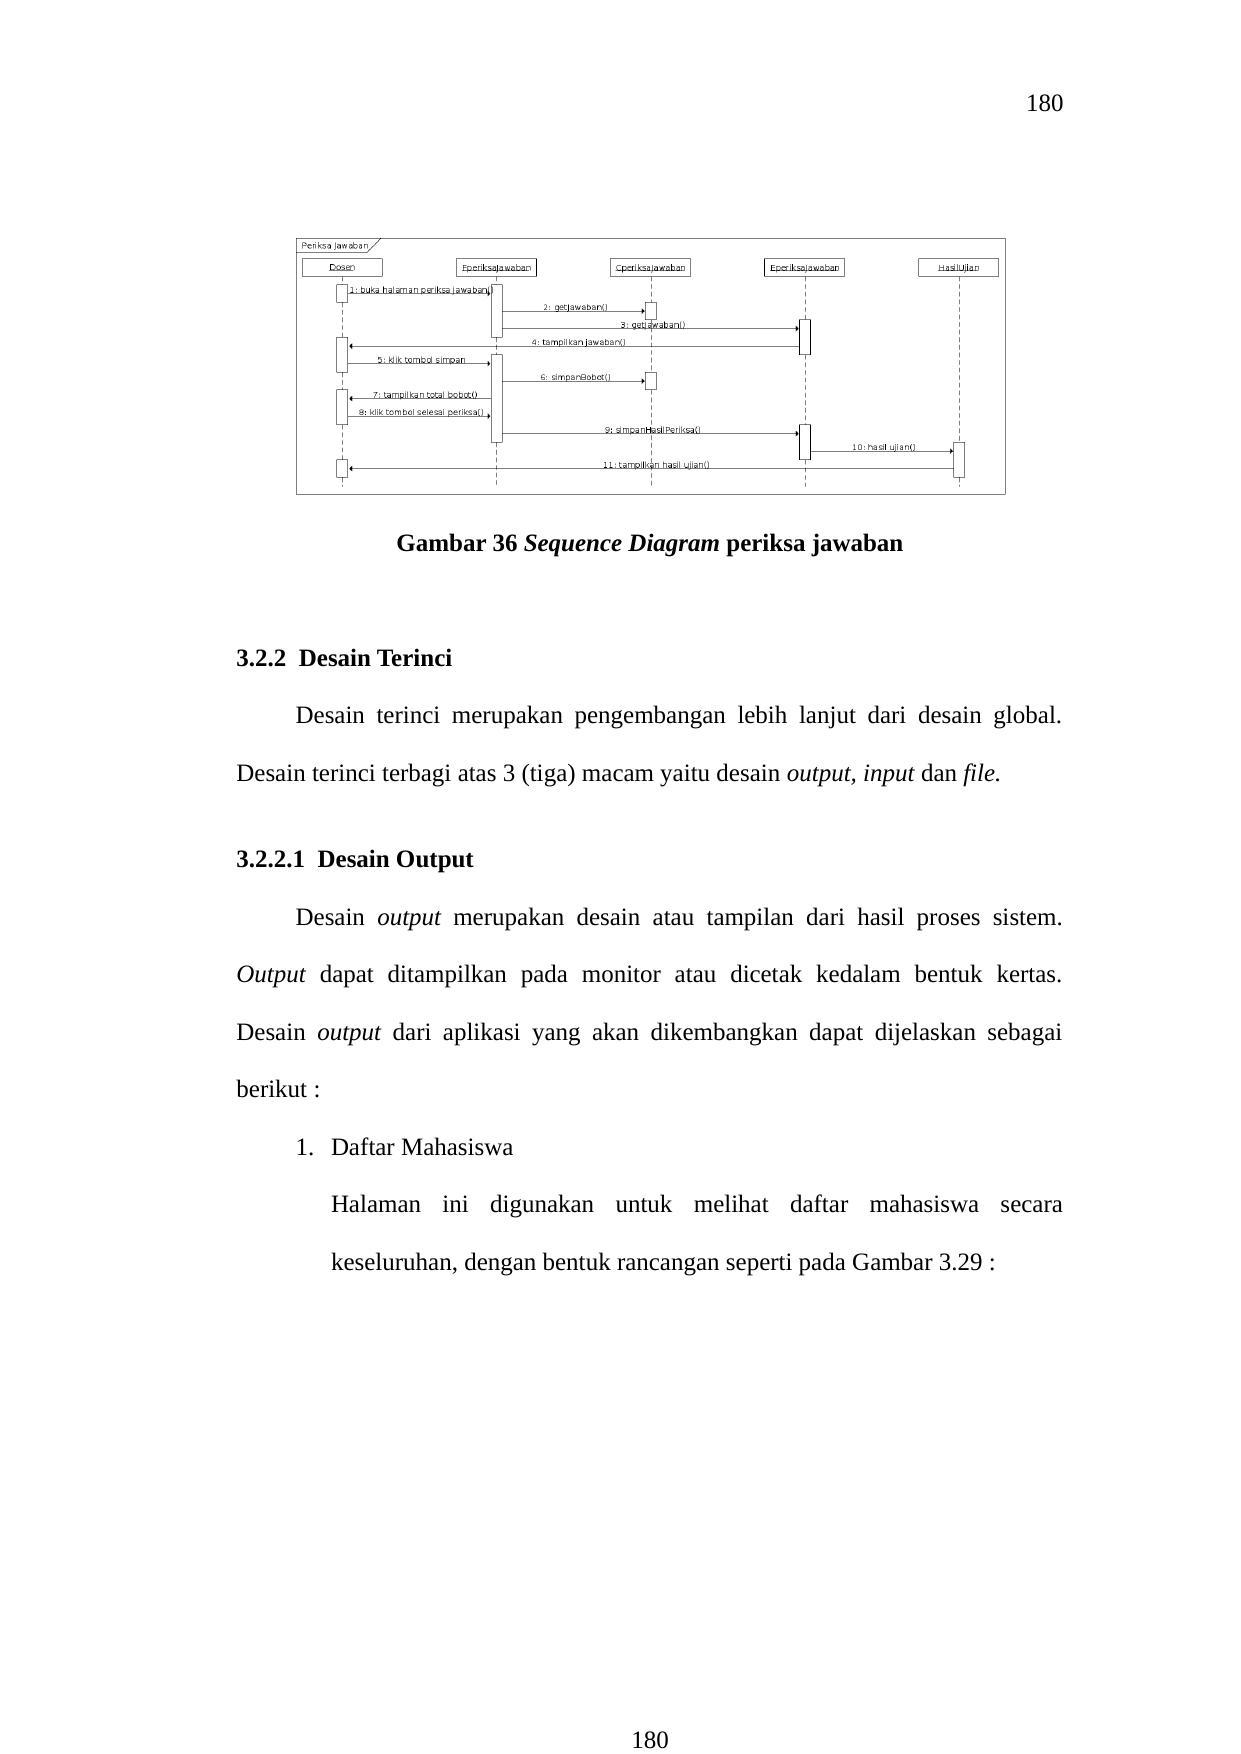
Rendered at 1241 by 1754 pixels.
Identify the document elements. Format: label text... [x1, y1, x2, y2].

list Desain Terinci [236, 643, 1063, 672]
list Desain Output [236, 844, 1063, 873]
picture [291, 232, 1008, 499]
list Halaman ini digunakan untuk melihat daftar mahasiswa secara keseluruhan, dengan bentuk rancangan seperti pada Gambar 3.29 : [331, 1189, 1063, 1275]
text Desain output merupakan desain atau tampilan dari hasil proses sistem. Output dapat ditampilkan pada monitor atau dicetak kedalam bentuk kertas. Desain output dari aplikasi yang akan dikembangkan dapat dijelaskan sebagai berikut : [236, 902, 1063, 1103]
text Desain terinci merupakan pengembangan lebih lanjut dari desain global. Desain terinci terbagi atas 3 (tiga) macam yaitu desain output, input dan file. [236, 700, 1063, 787]
list Daftar Mahasiswa [295, 1132, 1063, 1160]
